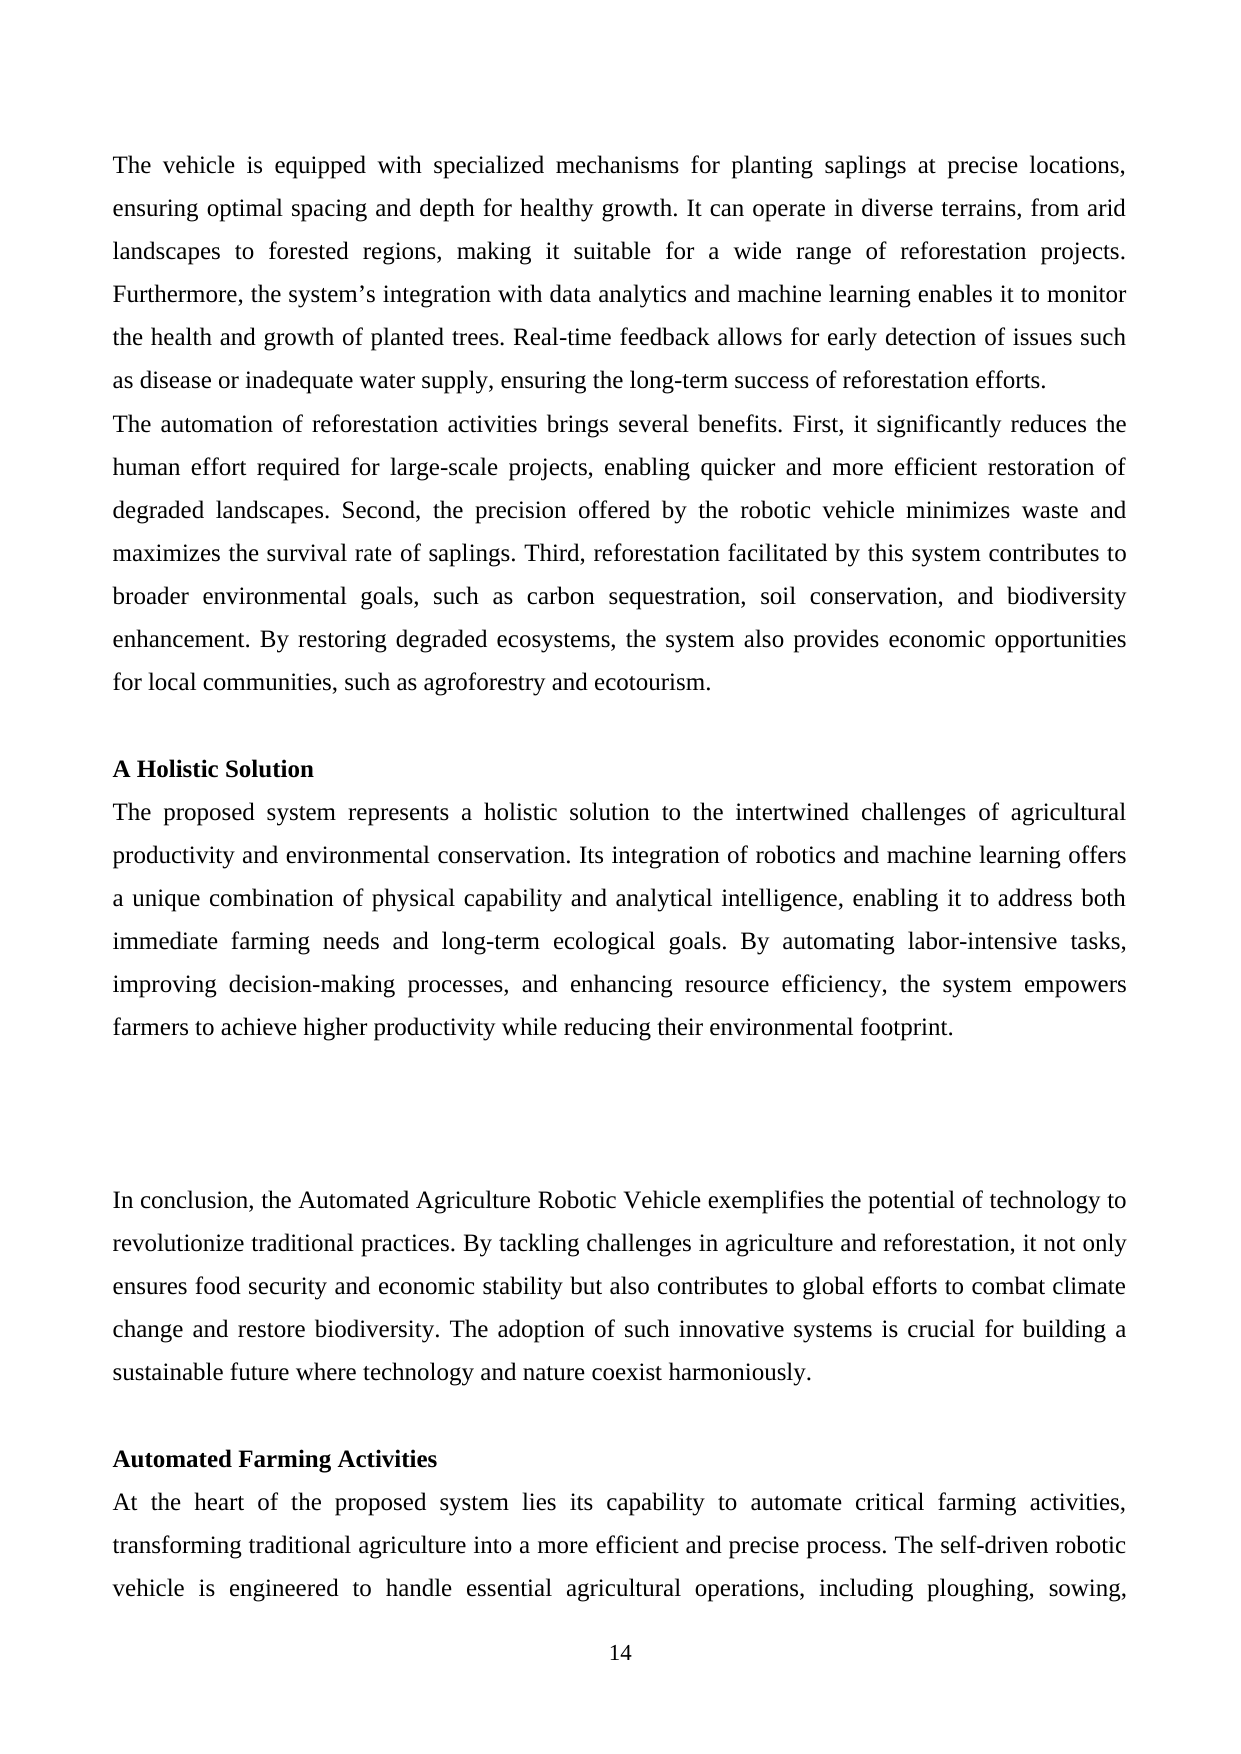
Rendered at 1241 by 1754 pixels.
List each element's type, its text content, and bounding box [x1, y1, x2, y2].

text Automated Farming Activities [112, 1444, 1128, 1472]
text A Holistic Solution [112, 754, 1128, 782]
text The vehicle is equipped with specialized mechanisms for planting saplings at precise locations, ensuring optimal spacing and depth for healthy growth. It can operate in diverse terrains, from arid landscapes to forested regions, making it suitable for a wide range of reforestation projects. Furthermore, the system’s integration with data analytics and machine learning enables it to monitor the health and growth of planted trees. Real-time feedback allows for early detection of issues such as disease or inadequate water supply, ensuring the long-term success of reforestation efforts. [112, 150, 1128, 394]
text The automation of reforestation activities brings several benefits. First, it significantly reduces the human effort required for large-scale projects, enabling quicker and more efficient restoration of degraded landscapes. Second, the precision offered by the robotic vehicle minimizes waste and maximizes the survival rate of saplings. Third, reforestation facilitated by this system contributes to broader environmental goals, such as carbon sequestration, soil conservation, and biodiversity enhancement. By restoring degraded ecosystems, the system also provides economic opportunities for local communities, such as agroforestry and ecotourism. [112, 409, 1128, 696]
text In conclusion, the Automated Agriculture Robotic Vehicle exemplifies the potential of technology to revolutionize traditional practices. By tackling challenges in agriculture and reforestation, it not only ensures food security and economic stability but also contributes to global efforts to combat climate change and restore biodiversity. The adoption of such innovative systems is crucial for building a sustainable future where technology and nature coexist harmoniously. [112, 1185, 1128, 1386]
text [112, 1487, 1128, 1602]
text The proposed system represents a holistic solution to the intertwined challenges of agricultural productivity and environmental conservation. Its integration of robotics and machine learning offers a unique combination of physical capability and analytical intelligence, enabling it to address both immediate farming needs and long-term ecological goals. By automating labor-intensive tasks, improving decision-making processes, and enhancing resource efficiency, the system empowers farmers to achieve higher productivity while reducing their environmental footprint. [112, 797, 1128, 1041]
